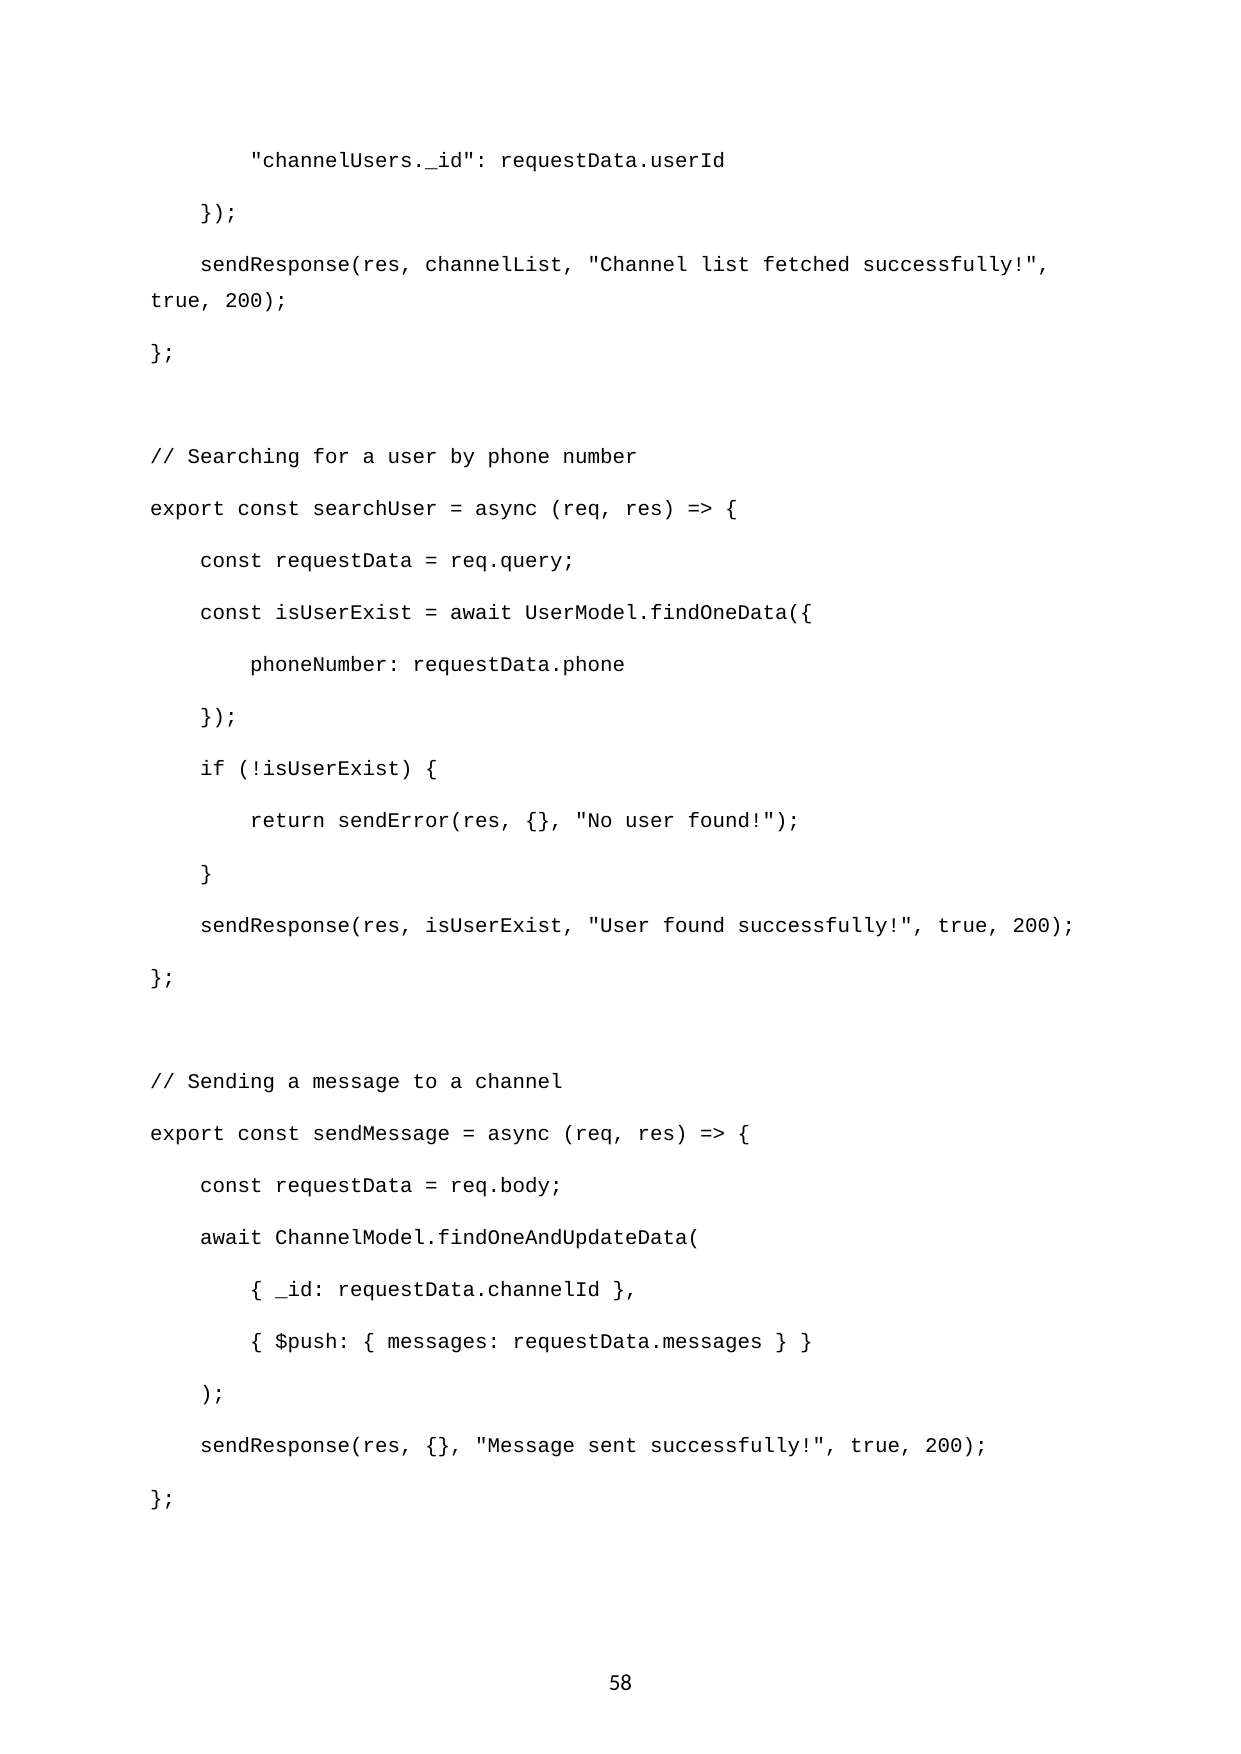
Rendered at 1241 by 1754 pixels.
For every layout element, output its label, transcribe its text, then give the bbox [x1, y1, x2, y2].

text export const sendMessage = async (req, res) => { [150, 1123, 1090, 1147]
text }); [150, 706, 1090, 730]
text "channelUsers._id": requestData.userId [150, 150, 1090, 174]
text if (!isUserExist) { [150, 758, 1090, 782]
text sendResponse(res, isUserExist, "User found successfully!", true, 200); [150, 914, 1090, 938]
text sendResponse(res, {}, "Message sent successfully!", true, 200); [150, 1435, 1090, 1459]
text const requestData = req.query; [150, 550, 1090, 574]
text phoneNumber: requestData.phone [150, 654, 1090, 678]
text } [150, 862, 1090, 886]
text sendResponse(res, channelList, "Channel list fetched successfully!", true, 200); [150, 254, 1090, 313]
text { _id: requestData.channelId }, [150, 1279, 1090, 1303]
text // Searching for a user by phone number [150, 446, 1090, 469]
text // Sending a message to a channel [150, 1071, 1090, 1094]
text }; [150, 967, 1090, 990]
text }; [150, 342, 1090, 365]
text await ChannelModel.findOneAndUpdateData( [150, 1227, 1090, 1251]
text }); [150, 202, 1090, 226]
text { $push: { messages: requestData.messages } } [150, 1331, 1090, 1355]
text return sendError(res, {}, "No user found!"); [150, 810, 1090, 834]
text const isUserExist = await UserModel.findOneData({ [150, 602, 1090, 626]
text ); [150, 1383, 1090, 1407]
text export const searchUser = async (req, res) => { [150, 498, 1090, 522]
text }; [150, 1487, 1090, 1511]
text const requestData = req.body; [150, 1175, 1090, 1199]
